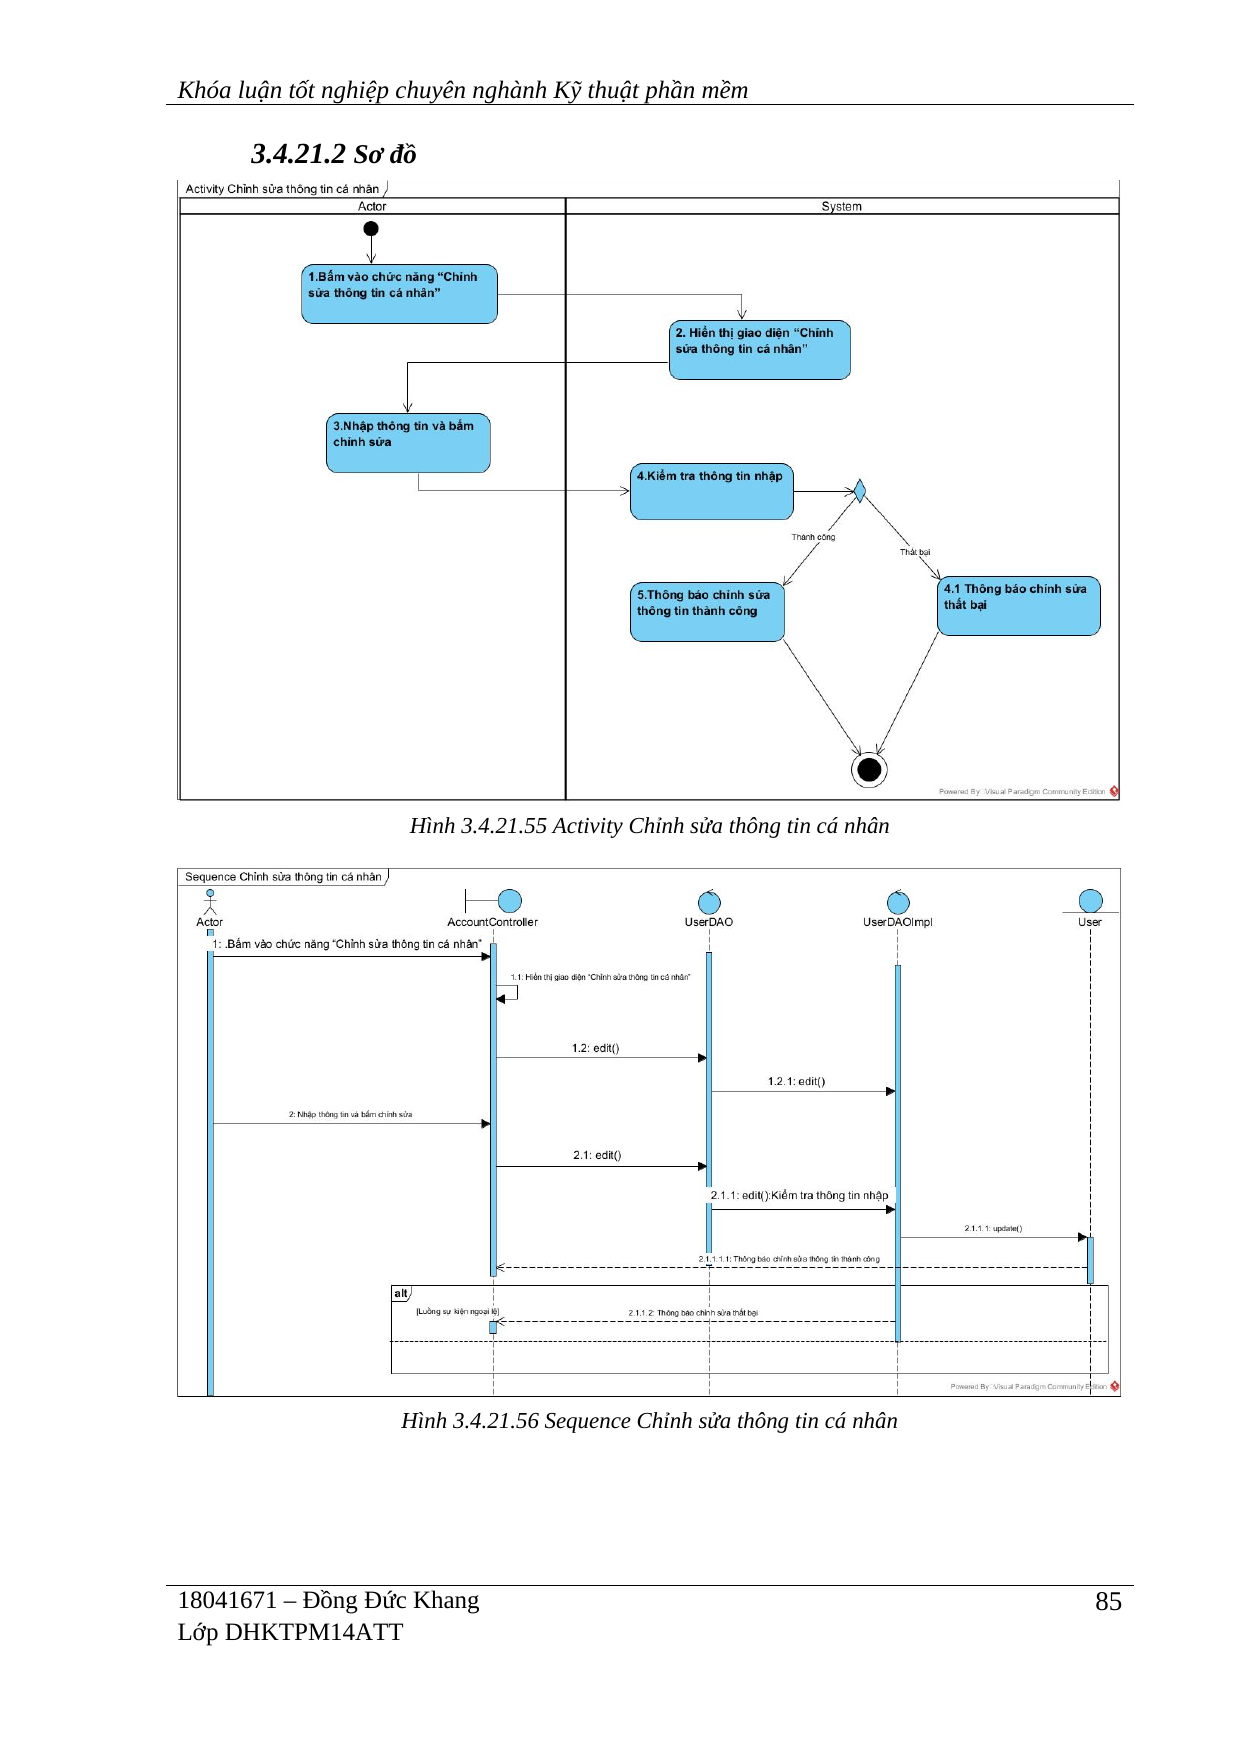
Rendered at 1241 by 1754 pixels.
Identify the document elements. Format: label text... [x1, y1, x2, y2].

picture [177, 866, 1123, 1398]
subtitle Sơ đồ [251, 136, 1122, 170]
picture [177, 180, 1123, 803]
